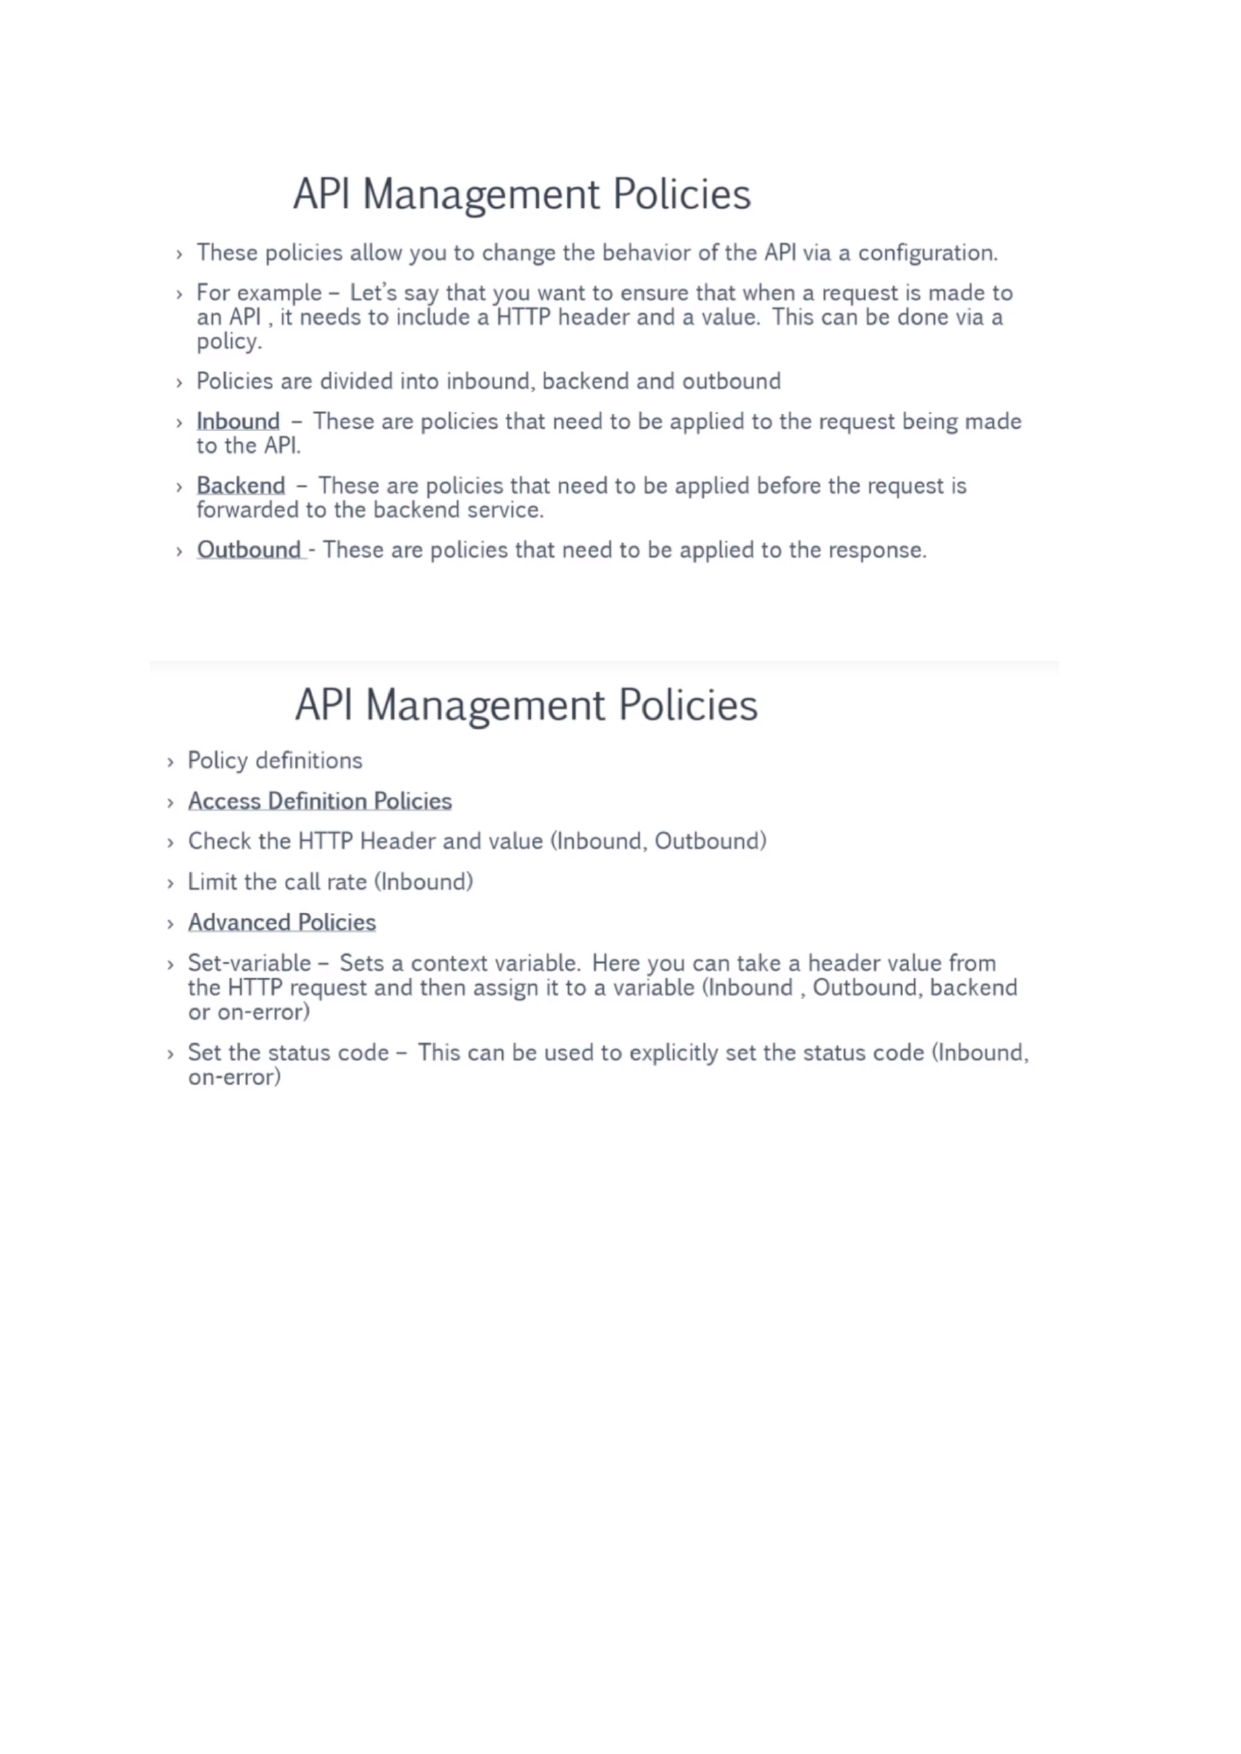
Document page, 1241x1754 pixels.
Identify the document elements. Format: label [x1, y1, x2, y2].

picture [150, 661, 1060, 1110]
picture [150, 150, 1068, 596]
